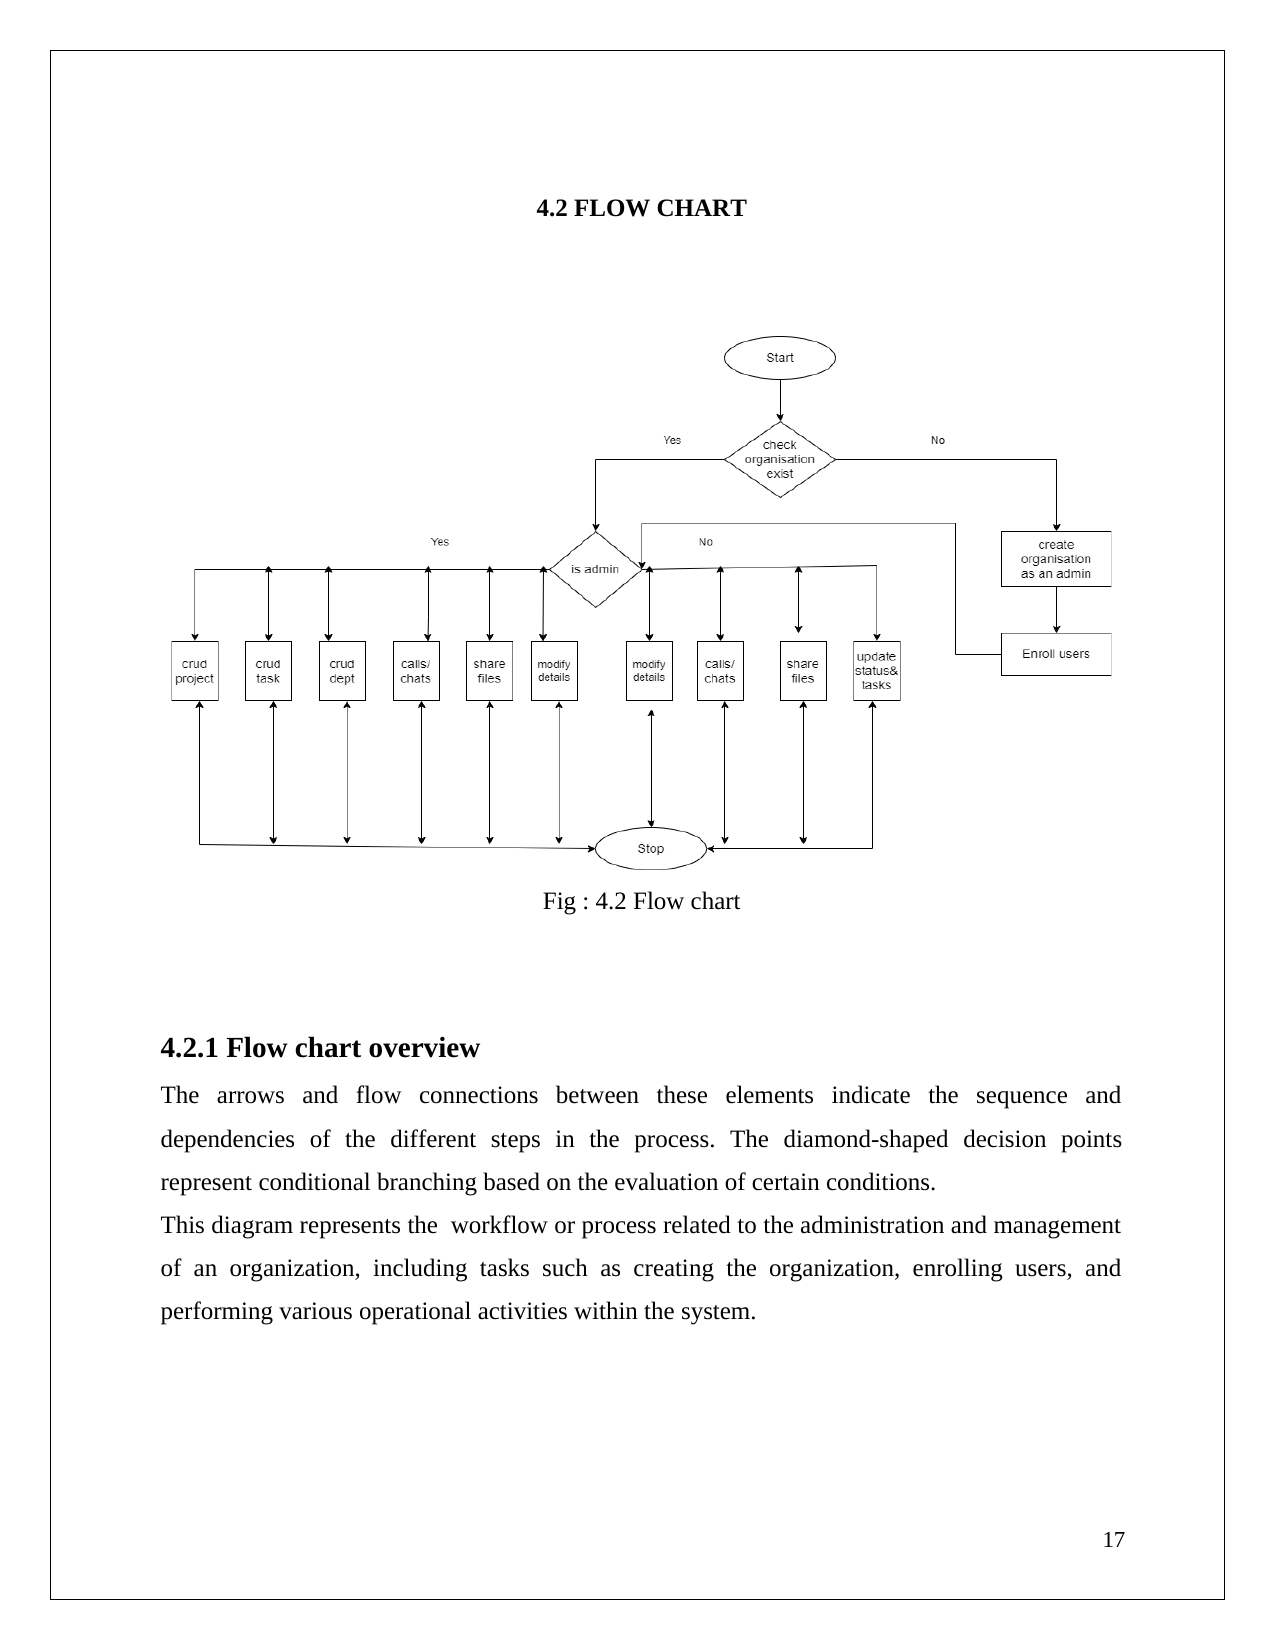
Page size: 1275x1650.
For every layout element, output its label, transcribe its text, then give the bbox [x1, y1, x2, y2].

subtitle This diagram represents the workflow or process related to the administration and management of an organization, including tasks such as creating the organization, enrolling users, and performing various operational activities within the system. [160, 1210, 1123, 1325]
subtitle The arrows and flow connections between these elements indicate the sequence and dependencies of the different steps in the process. The diamond-shaped decision points represent conditional branching based on the evaluation of certain conditions. [160, 1081, 1123, 1196]
subtitle Fig : 4.2 Flow chart [160, 886, 1123, 915]
subtitle 4.2.1 Flow chart overview [160, 1030, 1123, 1064]
subtitle 4.2 FLOW CHART [160, 193, 1123, 222]
picture [171, 336, 1112, 870]
